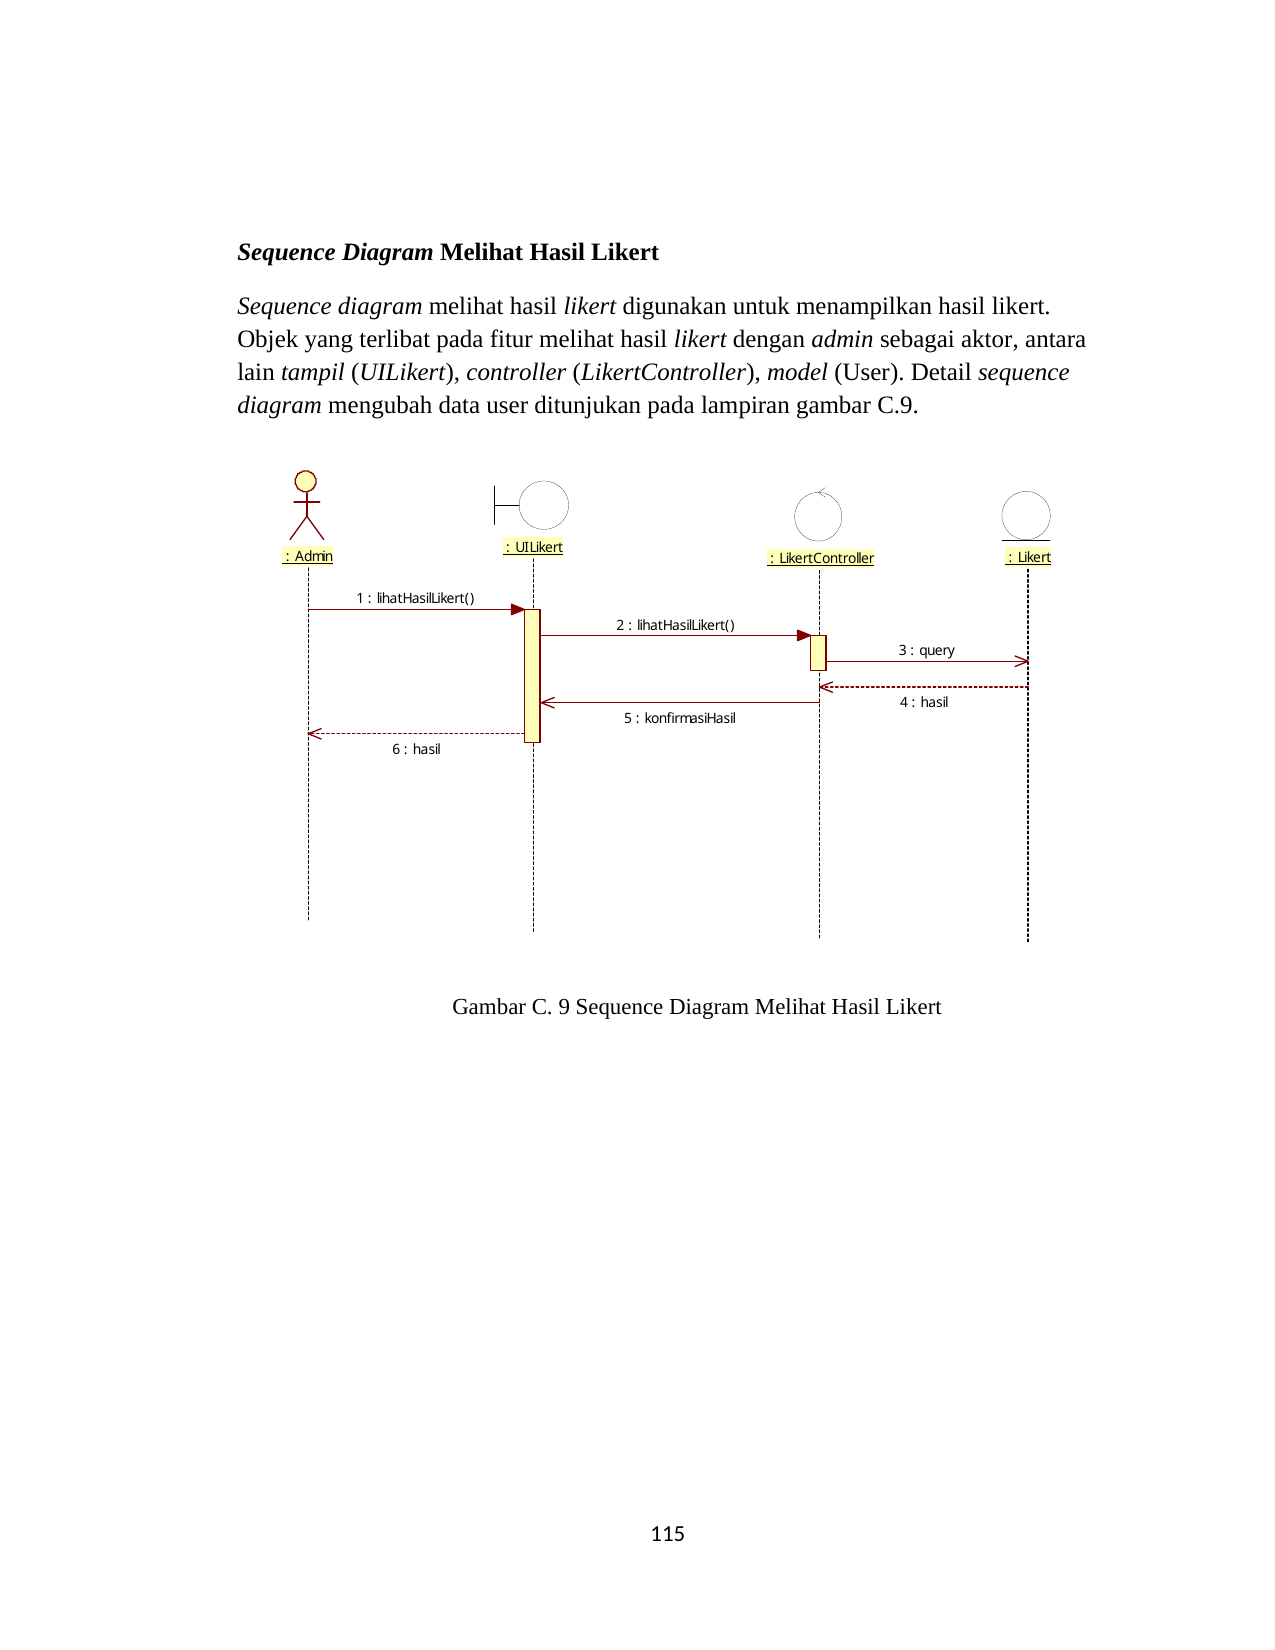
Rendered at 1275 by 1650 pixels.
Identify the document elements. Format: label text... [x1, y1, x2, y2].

text Sequence diagram melihat hasil likert digunakan untuk menampilkan hasil likert. Objek yang terlibat pada fitur melihat hasil likert dengan admin sebagai aktor, antara lain tampil (UILikert), controller (LikertController), model (User). Detail sequence diagram mengubah data user ditunjukan pada lampiran gambar C.9. [237, 291, 1098, 419]
text Sequence Diagram Melihat Hasil Likert [237, 237, 1098, 266]
